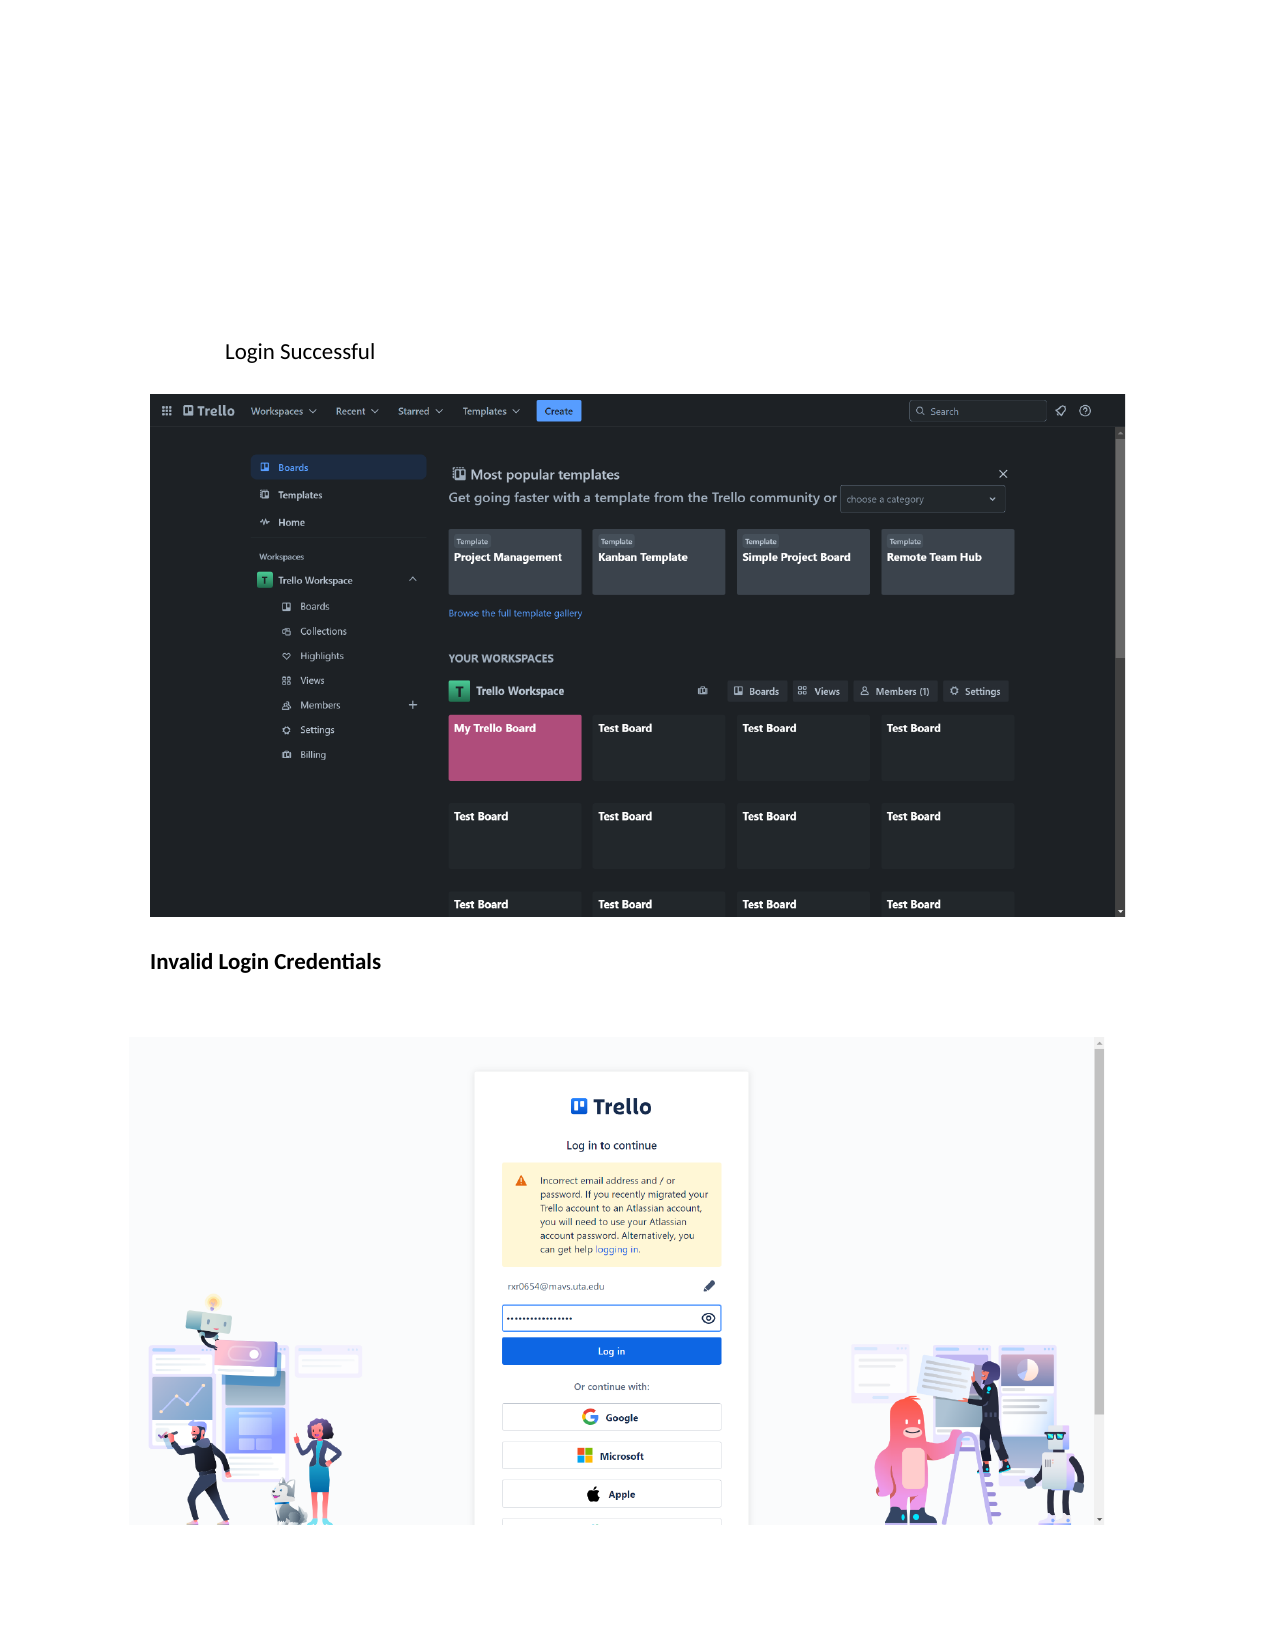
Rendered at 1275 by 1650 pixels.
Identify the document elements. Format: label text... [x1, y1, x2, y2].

picture [129, 1037, 1105, 1525]
text Login Successful [150, 337, 1125, 366]
text Invalid Login Credentials [150, 947, 1125, 975]
picture [150, 394, 1125, 917]
